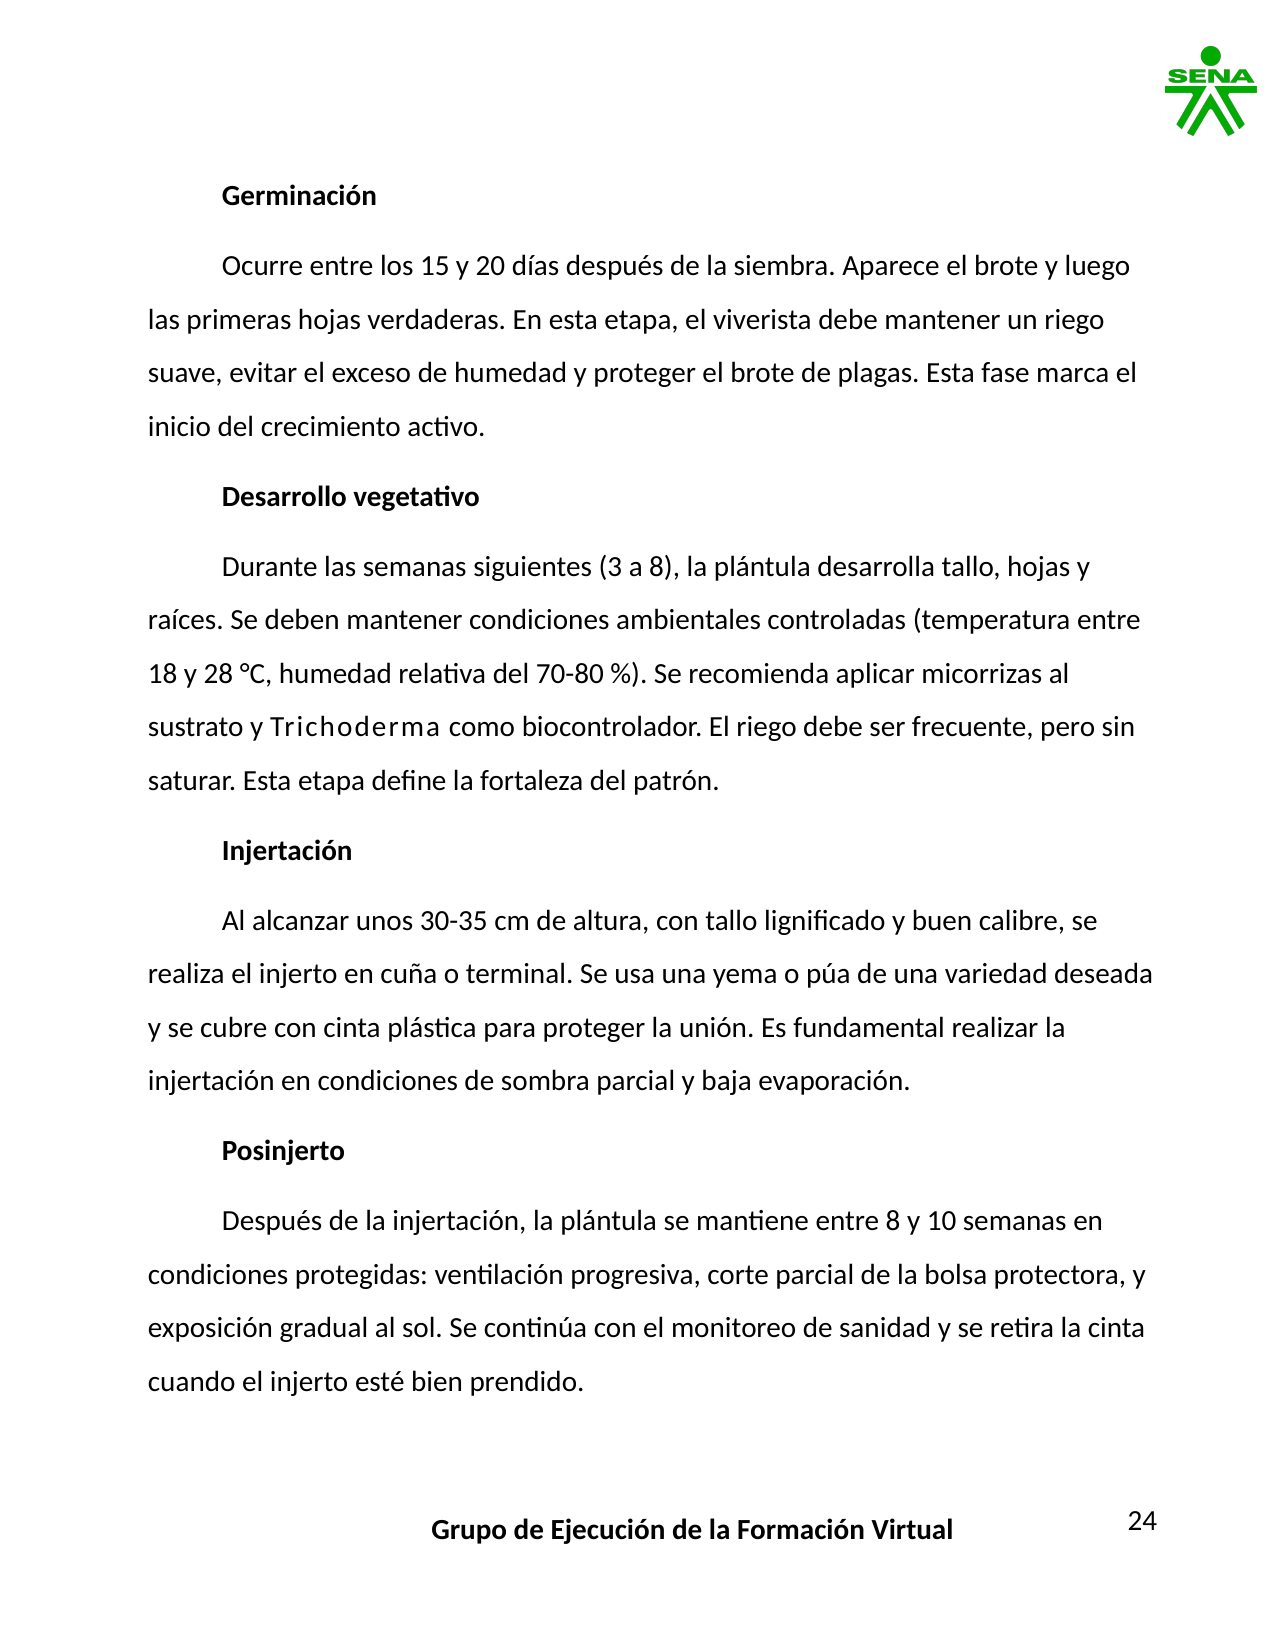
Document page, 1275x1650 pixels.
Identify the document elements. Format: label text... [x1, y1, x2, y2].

text Durante las semanas siguientes (3 a 8), la plántula desarrolla tallo, hojas y raíces. Se deben mantener condiciones ambientales controladas (temperatura entre 18 y 28 °C, humedad relativa del 70-80 %). Se recomienda aplicar micorrizas al sustrato y Trichoderma como biocontrolador. El riego debe ser frecuente, pero sin saturar. Esta etapa define la fortaleza del patrón. [148, 548, 1157, 797]
text Germinación [148, 177, 1157, 213]
text Después de la injertación, la plántula se mantiene entre 8 y 10 semanas en condiciones protegidas: ventilación progresiva, corte parcial de la bolsa protectora, y exposición gradual al sol. Se continúa con el monitoreo de sanidad y se retira la cinta cuando el injerto esté bien prendido. [148, 1202, 1157, 1398]
text Al alcanzar unos 30-35 cm de altura, con tallo lignificado y buen calibre, se realiza el injerto en cuña o terminal. Se usa una yema o púa de una variedad deseada y se cubre con cinta plástica para proteger la unión. Es fundamental realizar la injertación en condiciones de sombra parcial y baja evaporación. [148, 902, 1157, 1098]
text Desarrollo vegetativo [148, 478, 1157, 513]
text Ocurre entre los 15 y 20 días después de la siembra. Aparece el brote y luego las primeras hojas verdaderas. En esta etapa, el viverista debe mantener un riego suave, evitar el exceso de humedad y proteger el brote de plagas. Esta fase marca el inicio del crecimiento activo. [148, 247, 1157, 443]
picture [1165, 46, 1257, 136]
text Posinjerto [148, 1132, 1157, 1168]
text Injertación [148, 832, 1157, 867]
